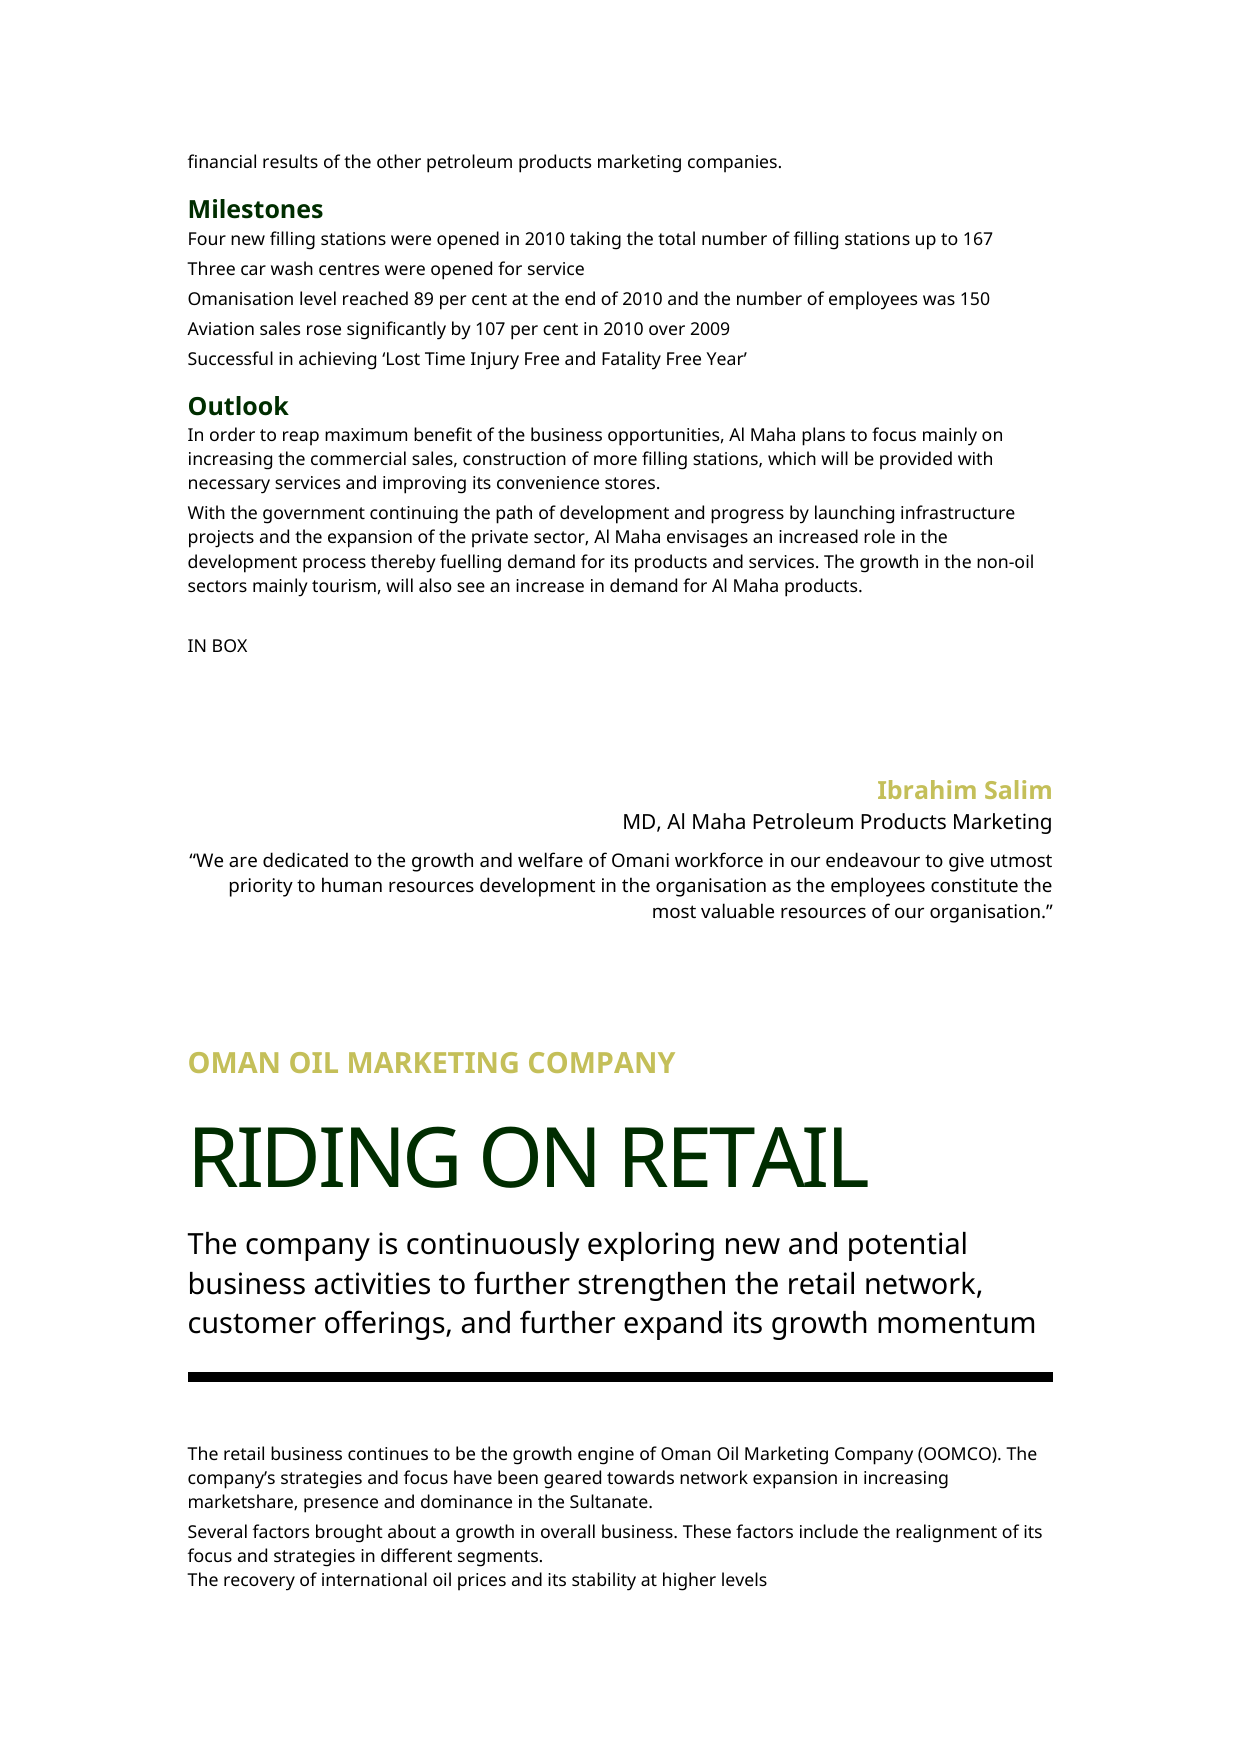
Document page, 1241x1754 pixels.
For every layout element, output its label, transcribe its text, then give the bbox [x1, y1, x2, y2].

text Ibrahim Salim [187, 773, 1053, 807]
text “We are dedicated to the growth and welfare of Omani workforce in our endeavour to give utmost priority to human resources development in the organisation as the employees constitute the most valuable resources of our organisation.” [187, 847, 1053, 924]
text The company is continuously exploring new and potential business activities to further strengthen the retail network, customer offerings, and further expand its growth momentum [187, 1223, 1053, 1382]
text Four new filling stations were opened in 2010 taking the total number of filling stations up to 167 [187, 226, 1053, 250]
text Three car wash centres were opened for service [187, 256, 1053, 280]
text The retail business continues to be the growth engine of Oman Oil Marketing Company (OOMCO). The company’s strategies and focus have been geared towards network expansion in increasing marketshare, presence and dominance in the Sultanate. [187, 1441, 1053, 1513]
title Riding on retail [187, 1082, 1053, 1212]
text MD, Al Maha Petroleum Products Marketing [187, 807, 1053, 835]
text Omanisation level reached 89 per cent at the end of 2010 and the number of employees was 150 [187, 286, 1053, 310]
text OMAN OIL MARKETING COMPANY [187, 1043, 1053, 1082]
text IN BOX [187, 633, 1053, 658]
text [187, 150, 1053, 174]
text In order to reap maximum benefit of the business opportunities, Al Maha plans to focus mainly on increasing the commercial sales, construction of more filling stations, which will be provided with necessary services and improving its convenience stores. [187, 422, 1053, 495]
text Outlook [187, 388, 1053, 422]
text Successful in achieving ‘Lost Time Injury Free and Fatality Free Year’ [187, 346, 1053, 371]
text Milestones [187, 192, 1053, 226]
text Aviation sales rose significantly by 107 per cent in 2010 over 2009 [187, 316, 1053, 340]
text With the government continuing the path of development and progress by launching infrastructure projects and the expansion of the private sector, Al Maha envisages an increased role in the development process thereby fuelling demand for its products and services. The growth in the non-oil sectors mainly tourism, will also see an increase in demand for Al Maha products. [187, 501, 1053, 597]
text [187, 1519, 1053, 1592]
